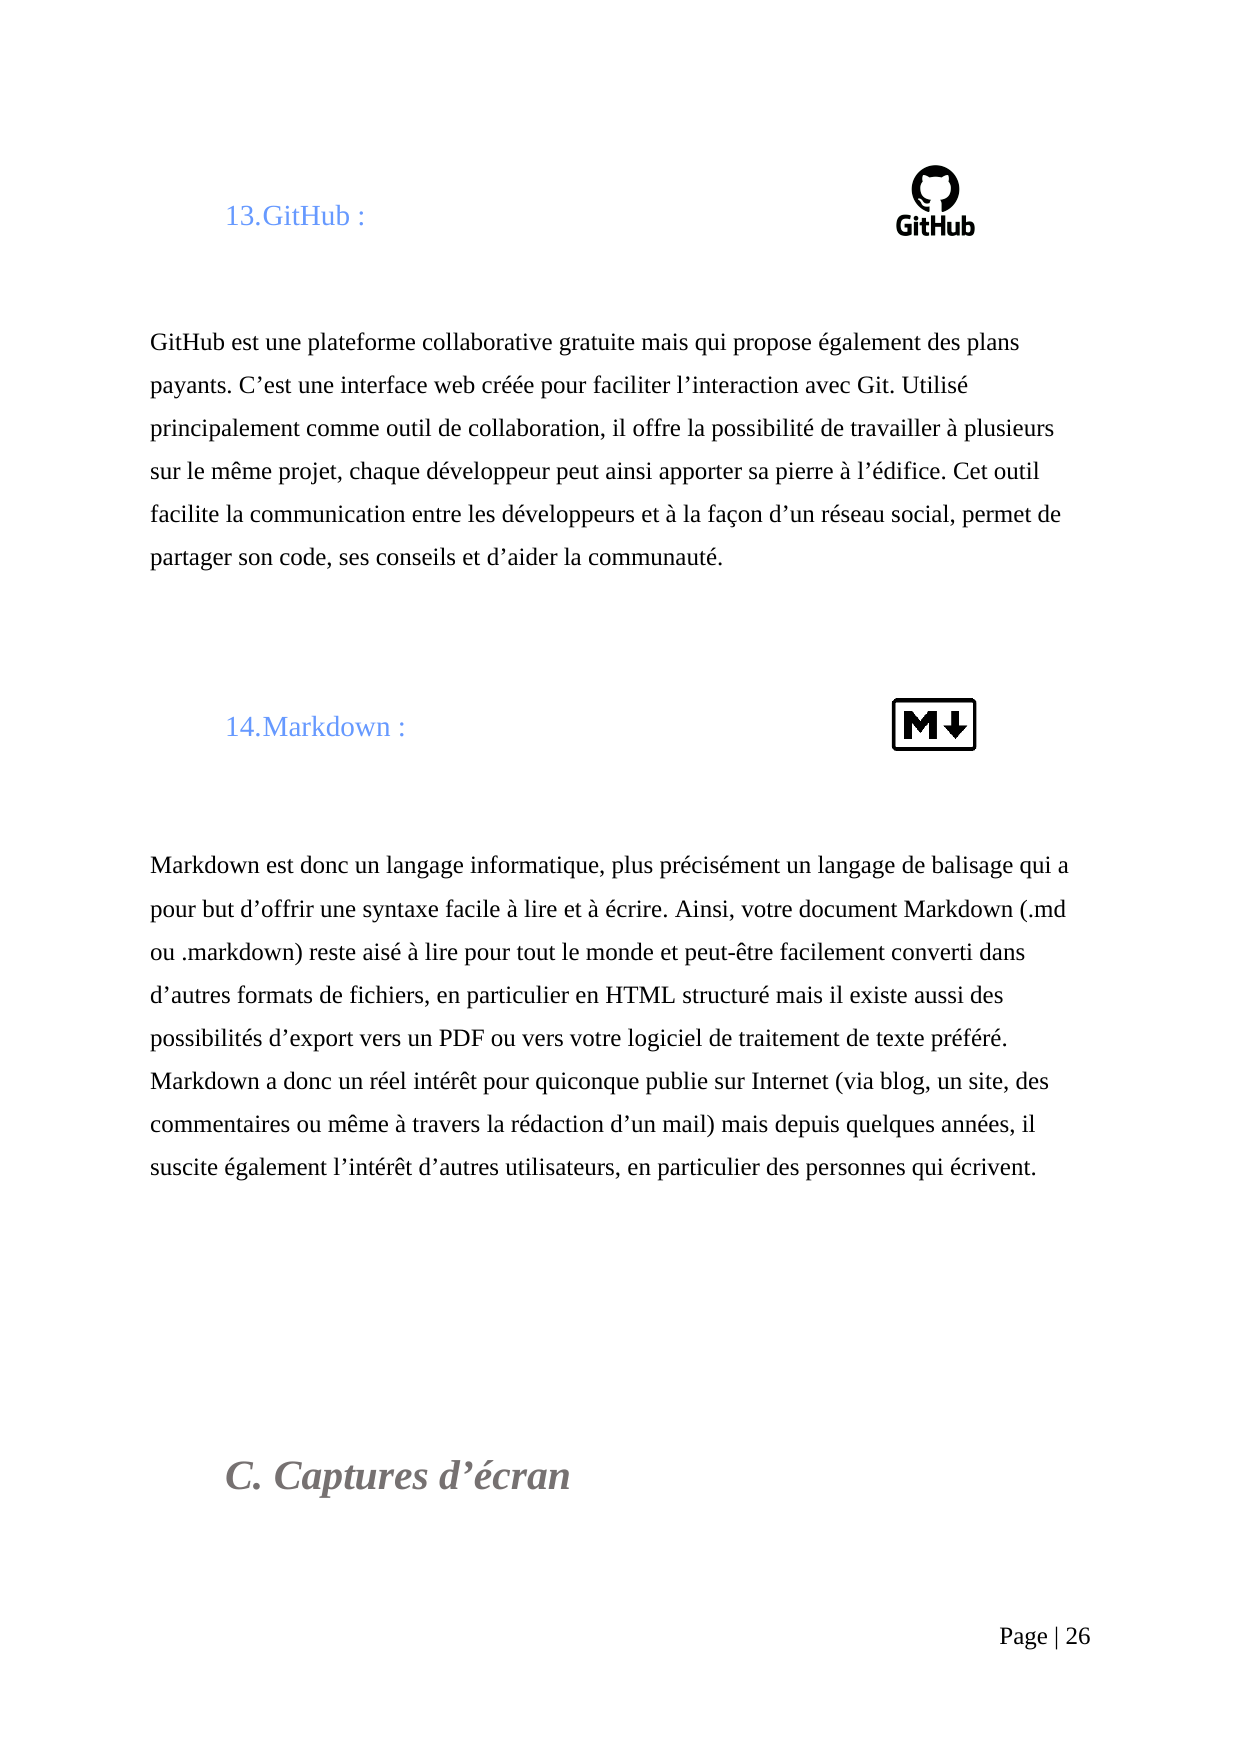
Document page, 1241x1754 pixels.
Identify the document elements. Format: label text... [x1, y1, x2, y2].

text GitHub est une plateforme collaborative gratuite mais qui propose également des plans payants. C’est une interface web créée pour faciliter l’interaction avec Git. Utilisé principalement comme outil de collaboration, il offre la possibilité de travailler à plusieurs sur le même projet, chaque développeur peut ainsi apporter sa pierre à l’édifice. Cet outil facilite la communication entre les développeurs et à la façon d’un réseau social, permet de partager son code, ses conseils et d’aider la communauté. [150, 327, 1090, 571]
picture [871, 164, 1000, 198]
picture [891, 698, 977, 709]
subtitle C. Captures d’écran [150, 1451, 1090, 1499]
picture [891, 743, 977, 751]
subtitle Markdown : [225, 709, 1090, 743]
picture [871, 231, 1000, 237]
subtitle GitHub : [225, 198, 1090, 231]
text Markdown est donc un langage informatique, plus précisément un langage de balisage qui a pour but d’offrir une syntaxe facile à lire et à écrire. Ainsi, votre document Markdown (.md ou .markdown) reste aisé à lire pour tout le monde et peut-être facilement converti dans d’autres formats de fichiers, en particulier en HTML structuré mais il existe aussi des possibilités d’export vers un PDF ou vers votre logiciel de traitement de texte préféré. Markdown a donc un réel intérêt pour quiconque publie sur Internet (via blog, un site, des commentaires ou même à travers la rédaction d’un mail) mais depuis quelques années, il suscite également l’intérêt d’autres utilisateurs, en particulier des personnes qui écrivent. [150, 851, 1090, 1181]
